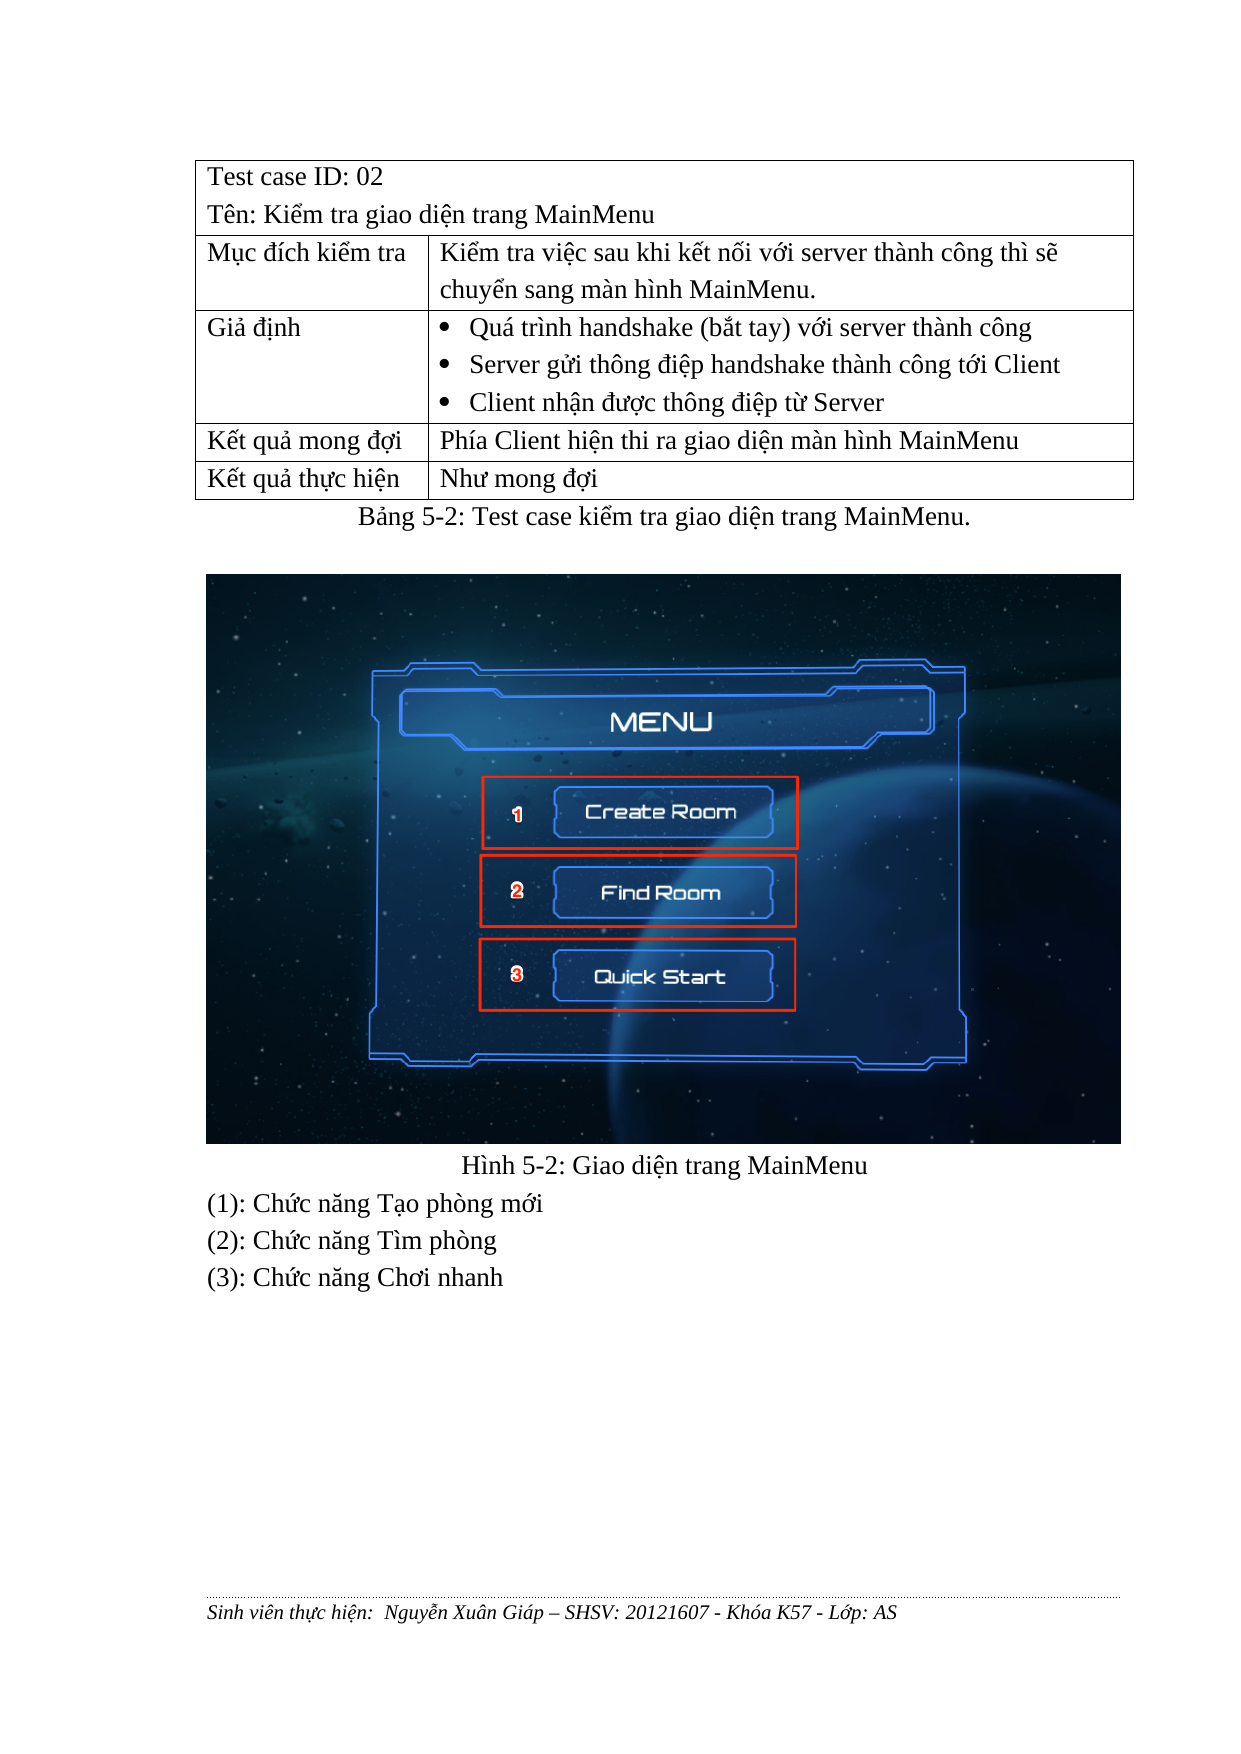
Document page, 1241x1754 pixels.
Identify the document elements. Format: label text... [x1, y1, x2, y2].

table_cell Quá trình handshake (bắt tay) với server thành công Server gửi thông điệp handshake thành công tới Client Client nhận được thông điệp từ Server [429, 311, 1133, 423]
table_cell Phía Client hiện thi ra giao diện màn hình MainMenu [429, 424, 1133, 461]
table_cell Như mong đợi [429, 462, 1133, 499]
text (2): Chức năng Tìm phòng [207, 1224, 1122, 1255]
table_cell Mục đích kiểm tra [196, 236, 428, 310]
text (3): Chức năng Chơi nhanh [207, 1261, 1122, 1292]
table_cell Kiểm tra việc sau khi kết nối với server thành công thì sẽ chuyển sang màn hình MainMenu. [429, 236, 1133, 310]
text Hình 5-2: Giao diện trang MainMenu [207, 1149, 1122, 1181]
picture [206, 574, 1121, 1144]
table_cell Kết quả mong đợi [196, 424, 428, 461]
table_cell Giả định [196, 311, 428, 423]
table_header Test case ID: 02 Tên: Kiểm tra giao diện trang MainMenu [196, 161, 1133, 235]
table_cell Kết quả thực hiện [196, 462, 428, 499]
text Bảng 5-2: Test case kiểm tra giao diện trang MainMenu. [207, 500, 1122, 531]
text (1): Chức năng Tạo phòng mới [207, 1187, 1122, 1218]
